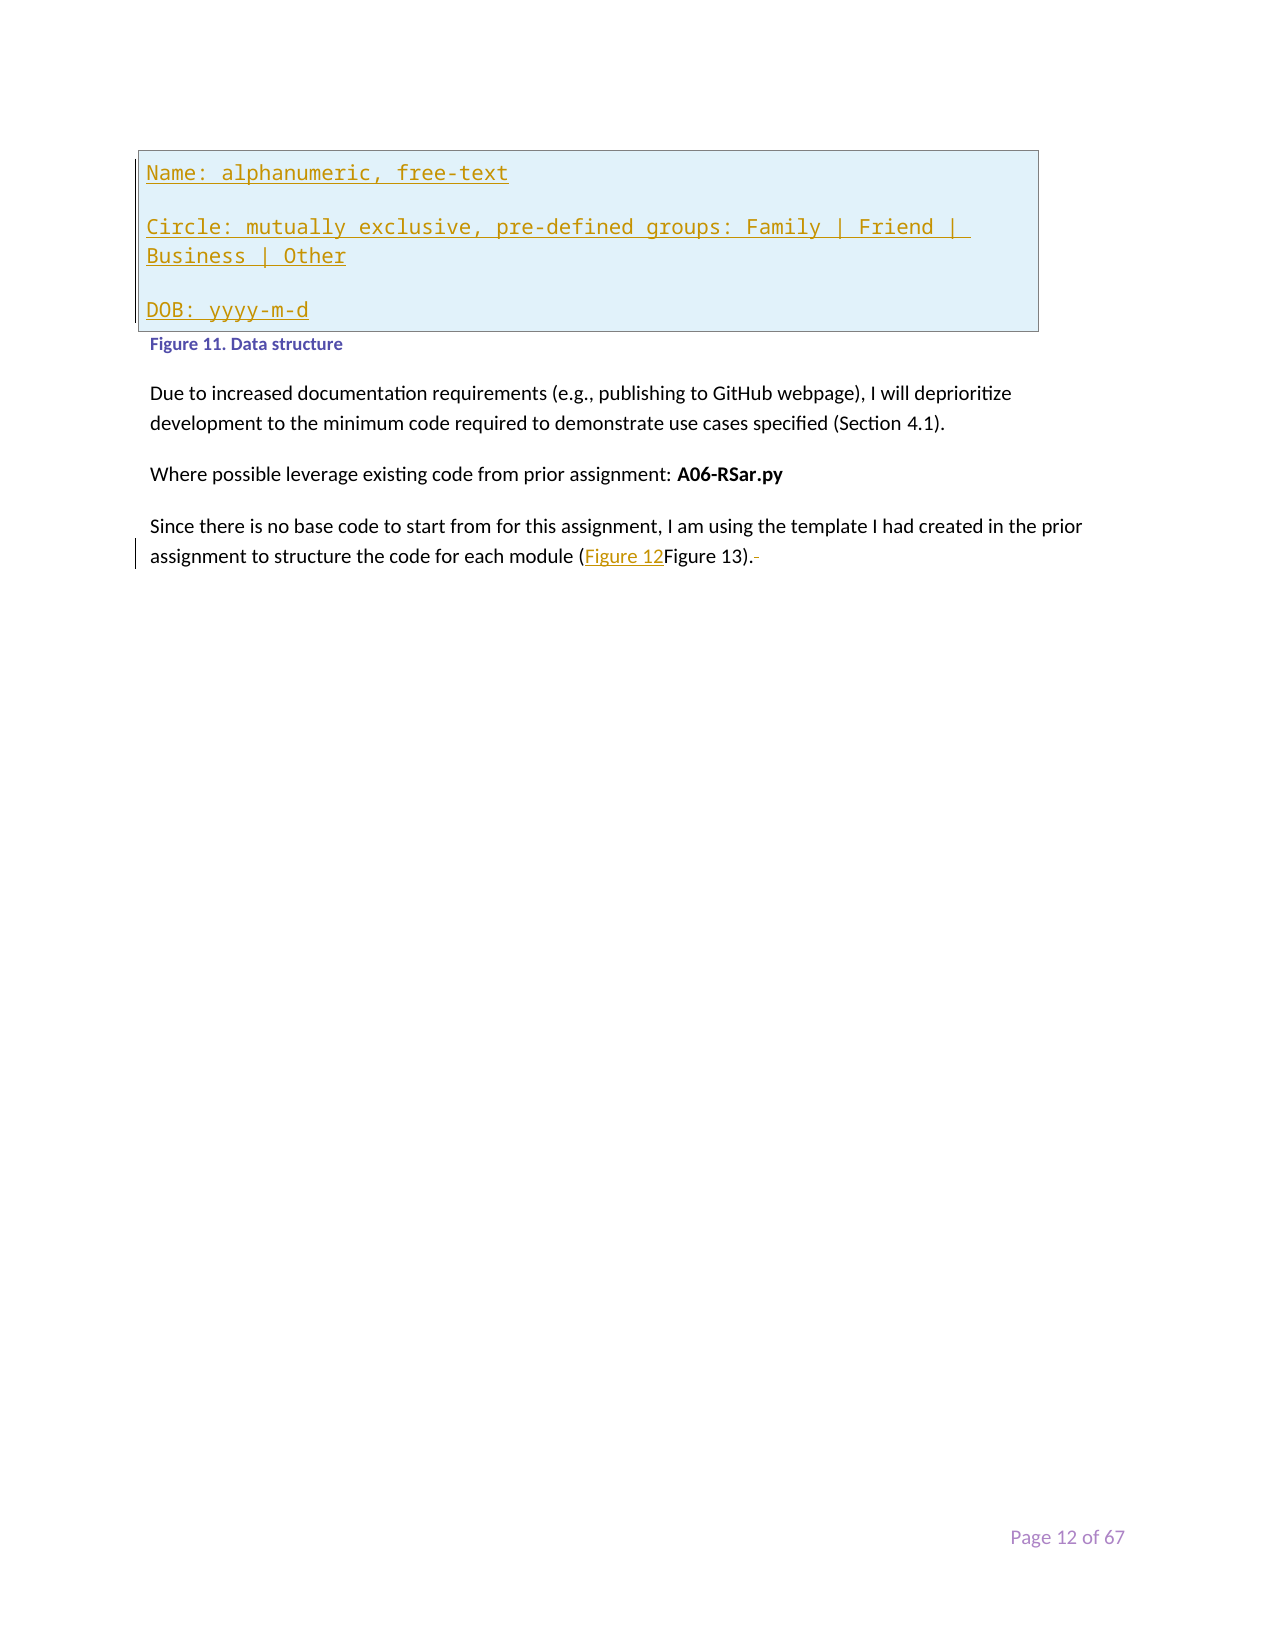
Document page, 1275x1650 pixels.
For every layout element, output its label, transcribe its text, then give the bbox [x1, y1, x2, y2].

text Since there is no base code to start from for this assignment, I am using the template I had created in the prior assignment to structure the code for each module (). [150, 513, 1125, 569]
text Where possible leverage existing code from prior assignment: A06-RSar.py [150, 462, 1125, 487]
text Due to increased documentation requirements (e.g., publishing to GitHub webpage), I will deprioritize development to the minimum code required to demonstrate use cases specified (Section 4.1). [150, 380, 1125, 436]
